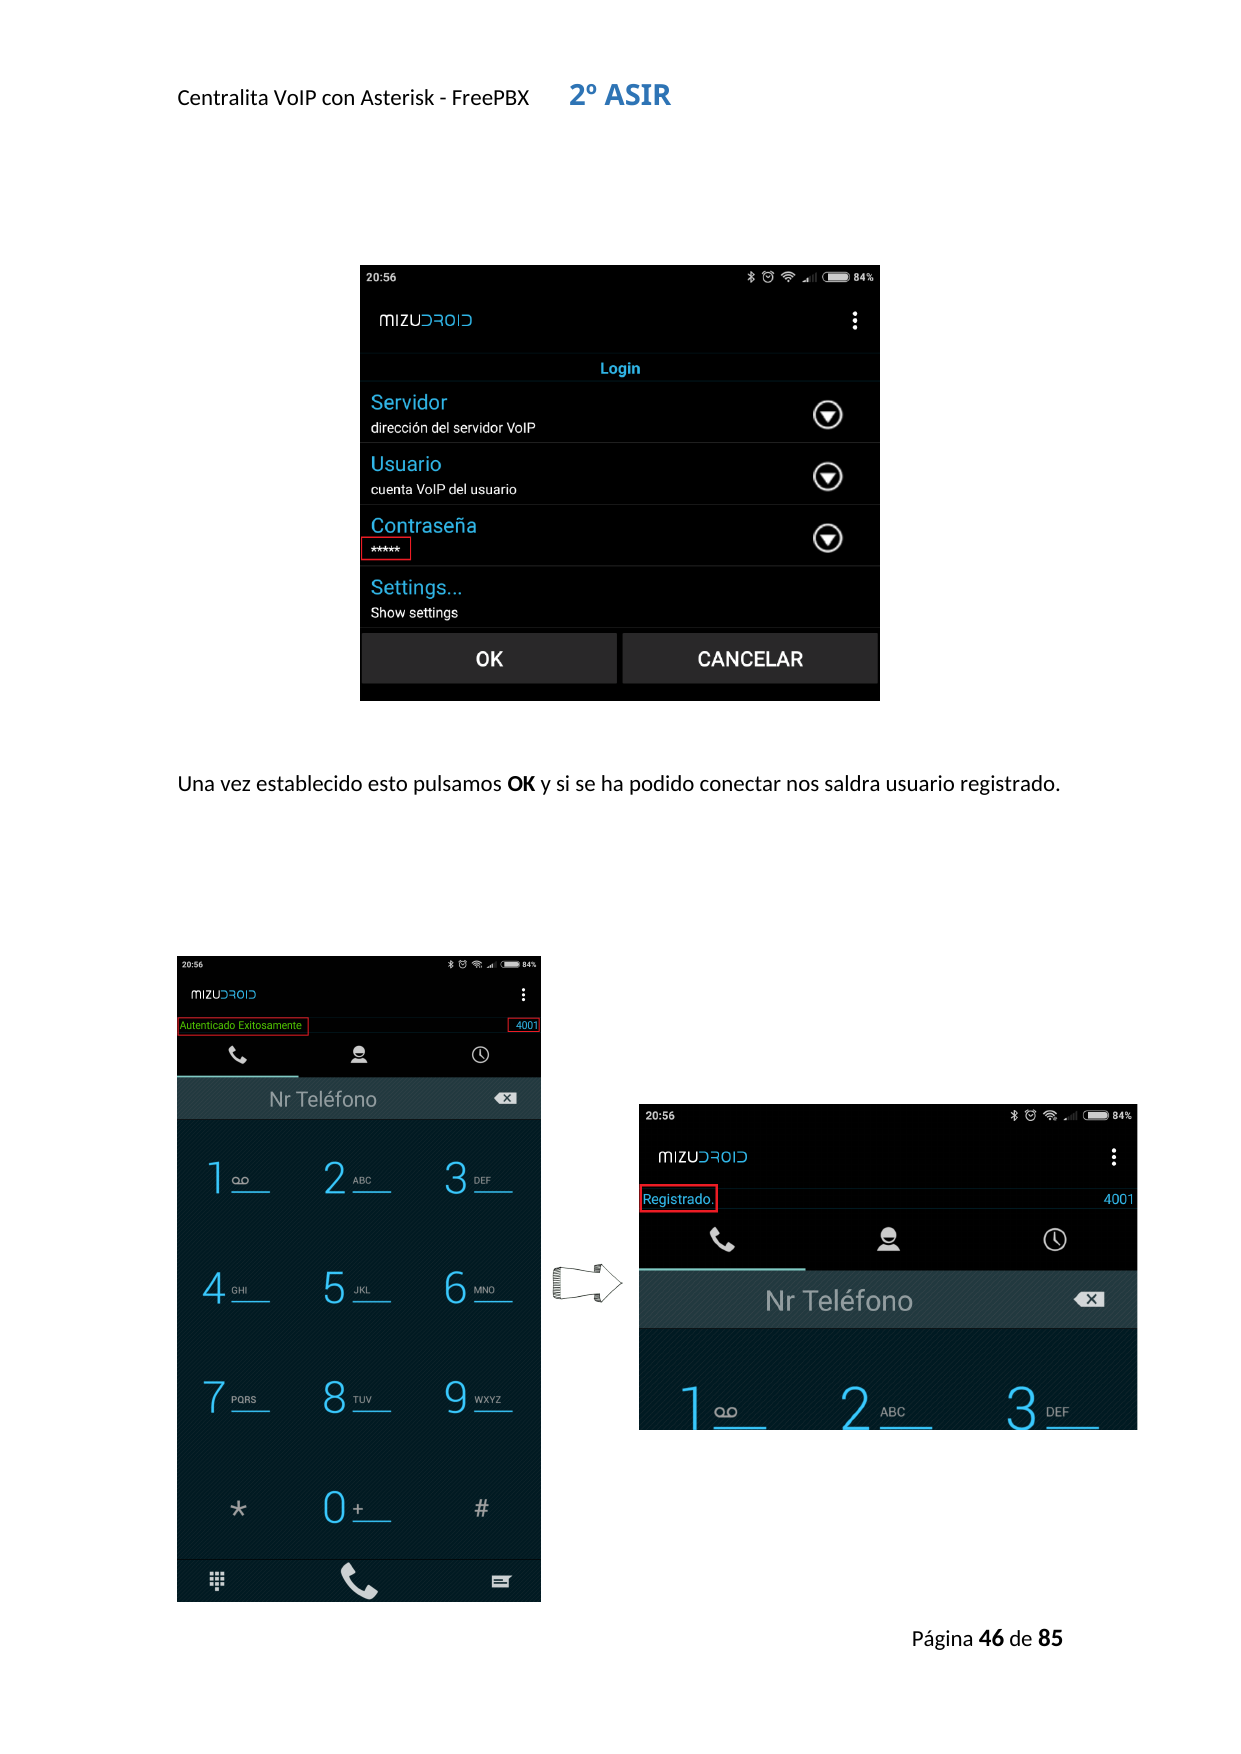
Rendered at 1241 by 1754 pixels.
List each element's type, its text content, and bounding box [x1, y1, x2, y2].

picture [177, 956, 541, 1602]
picture [639, 1104, 1138, 1430]
picture [360, 265, 880, 701]
text Una vez establecido esto pulsamos OK y si se ha podido conectar nos saldra usuario registrado. [177, 769, 1063, 797]
picture [552, 1248, 624, 1319]
